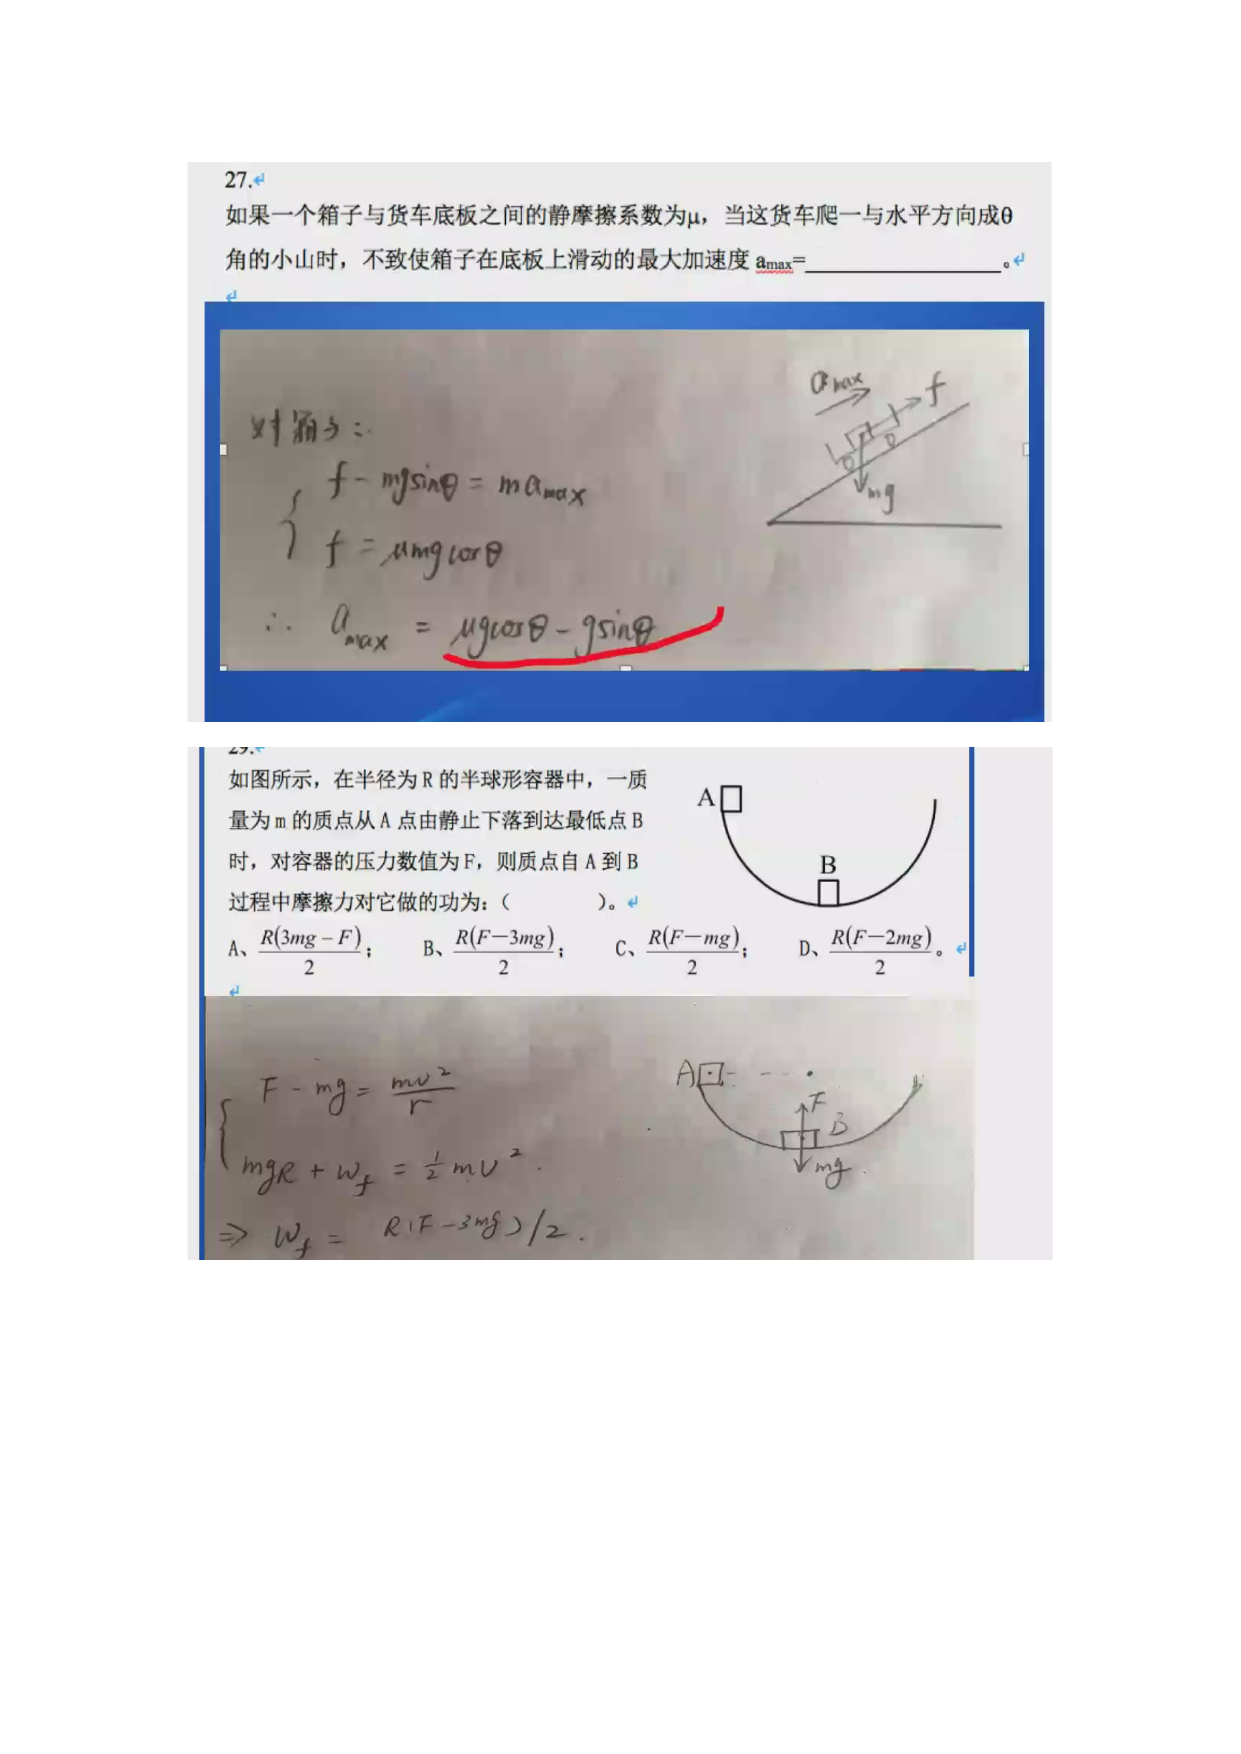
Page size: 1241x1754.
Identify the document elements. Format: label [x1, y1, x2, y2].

picture [187, 162, 1052, 722]
picture [187, 747, 1053, 1260]
